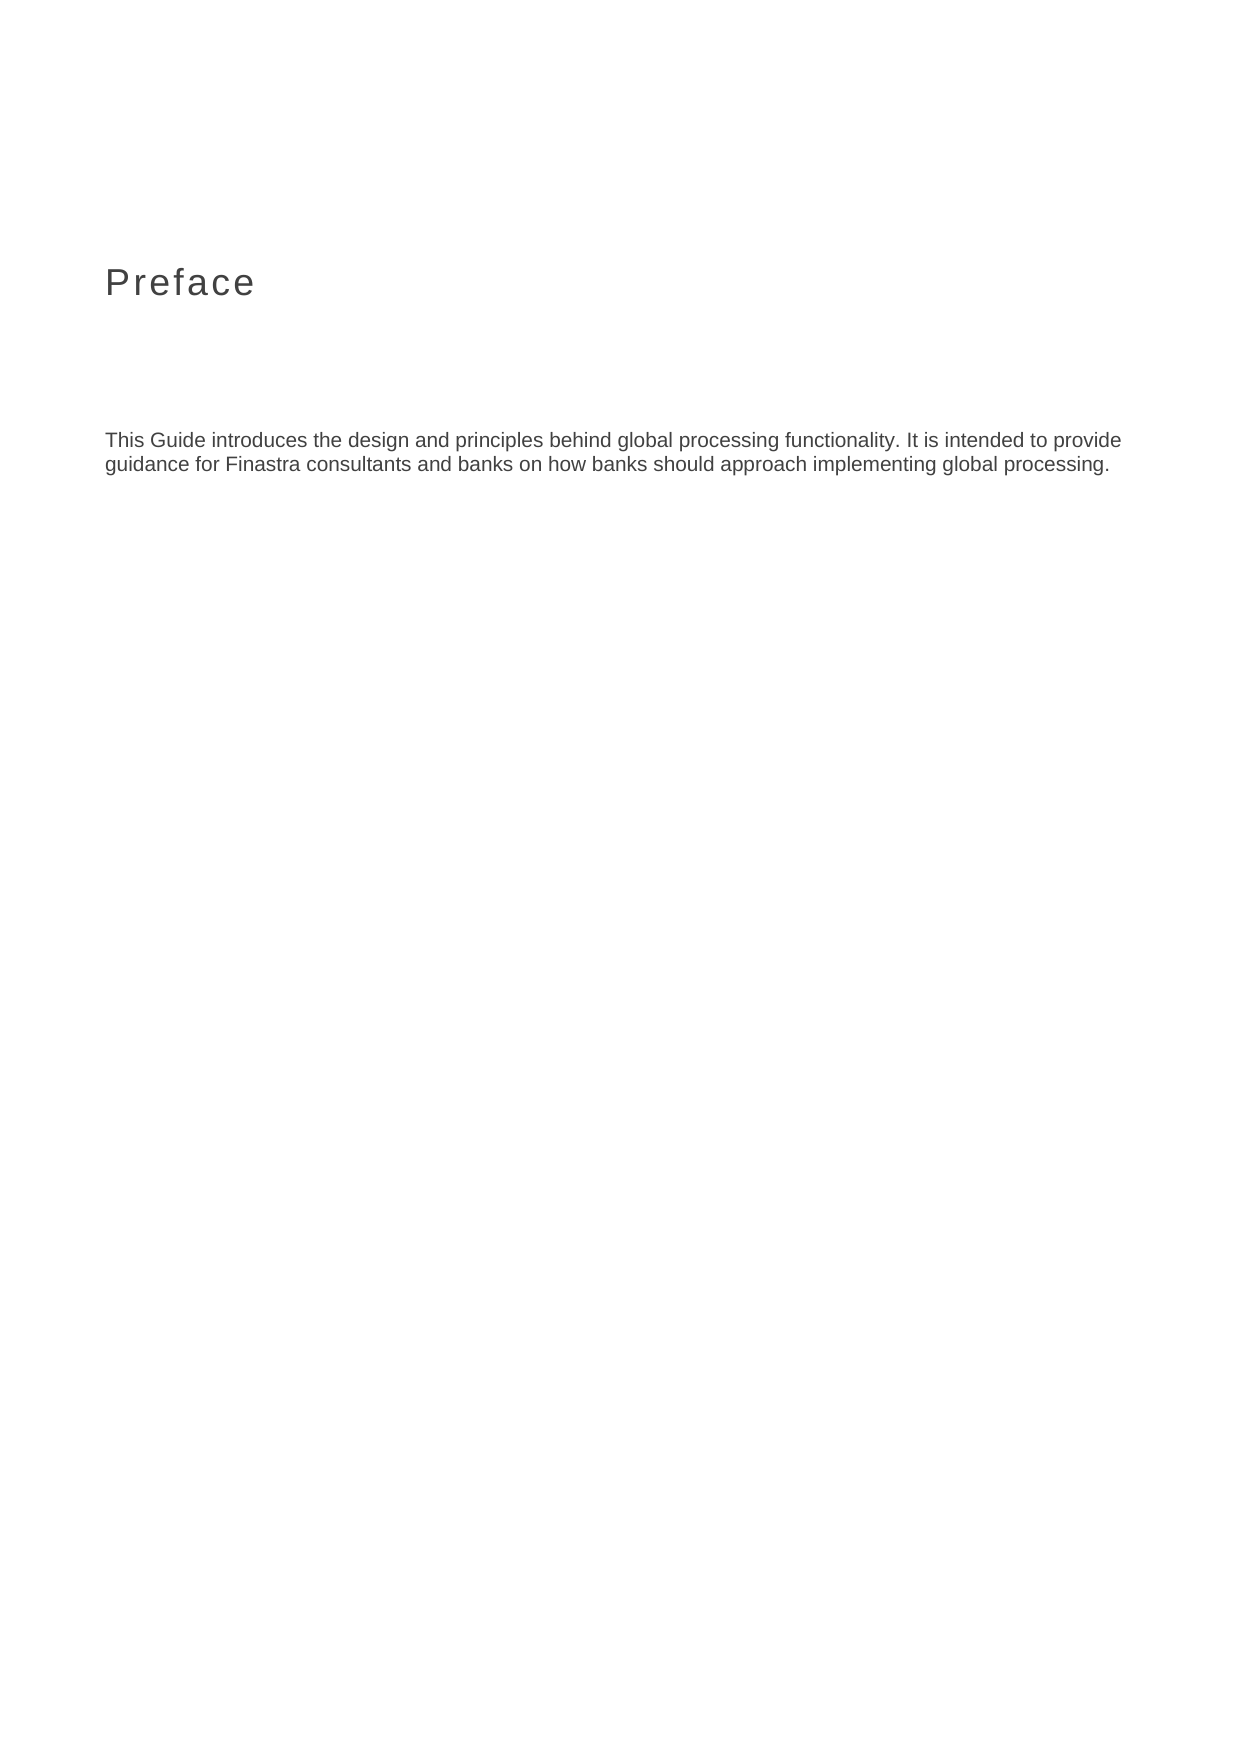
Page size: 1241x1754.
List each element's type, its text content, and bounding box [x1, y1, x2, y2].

title Preface [105, 260, 1135, 303]
text This Guide introduces the design and principles behind global processing functionality. It is intended to provide guidance for Finastra consultants and banks on how banks should approach implementing global processing. [105, 428, 1135, 476]
